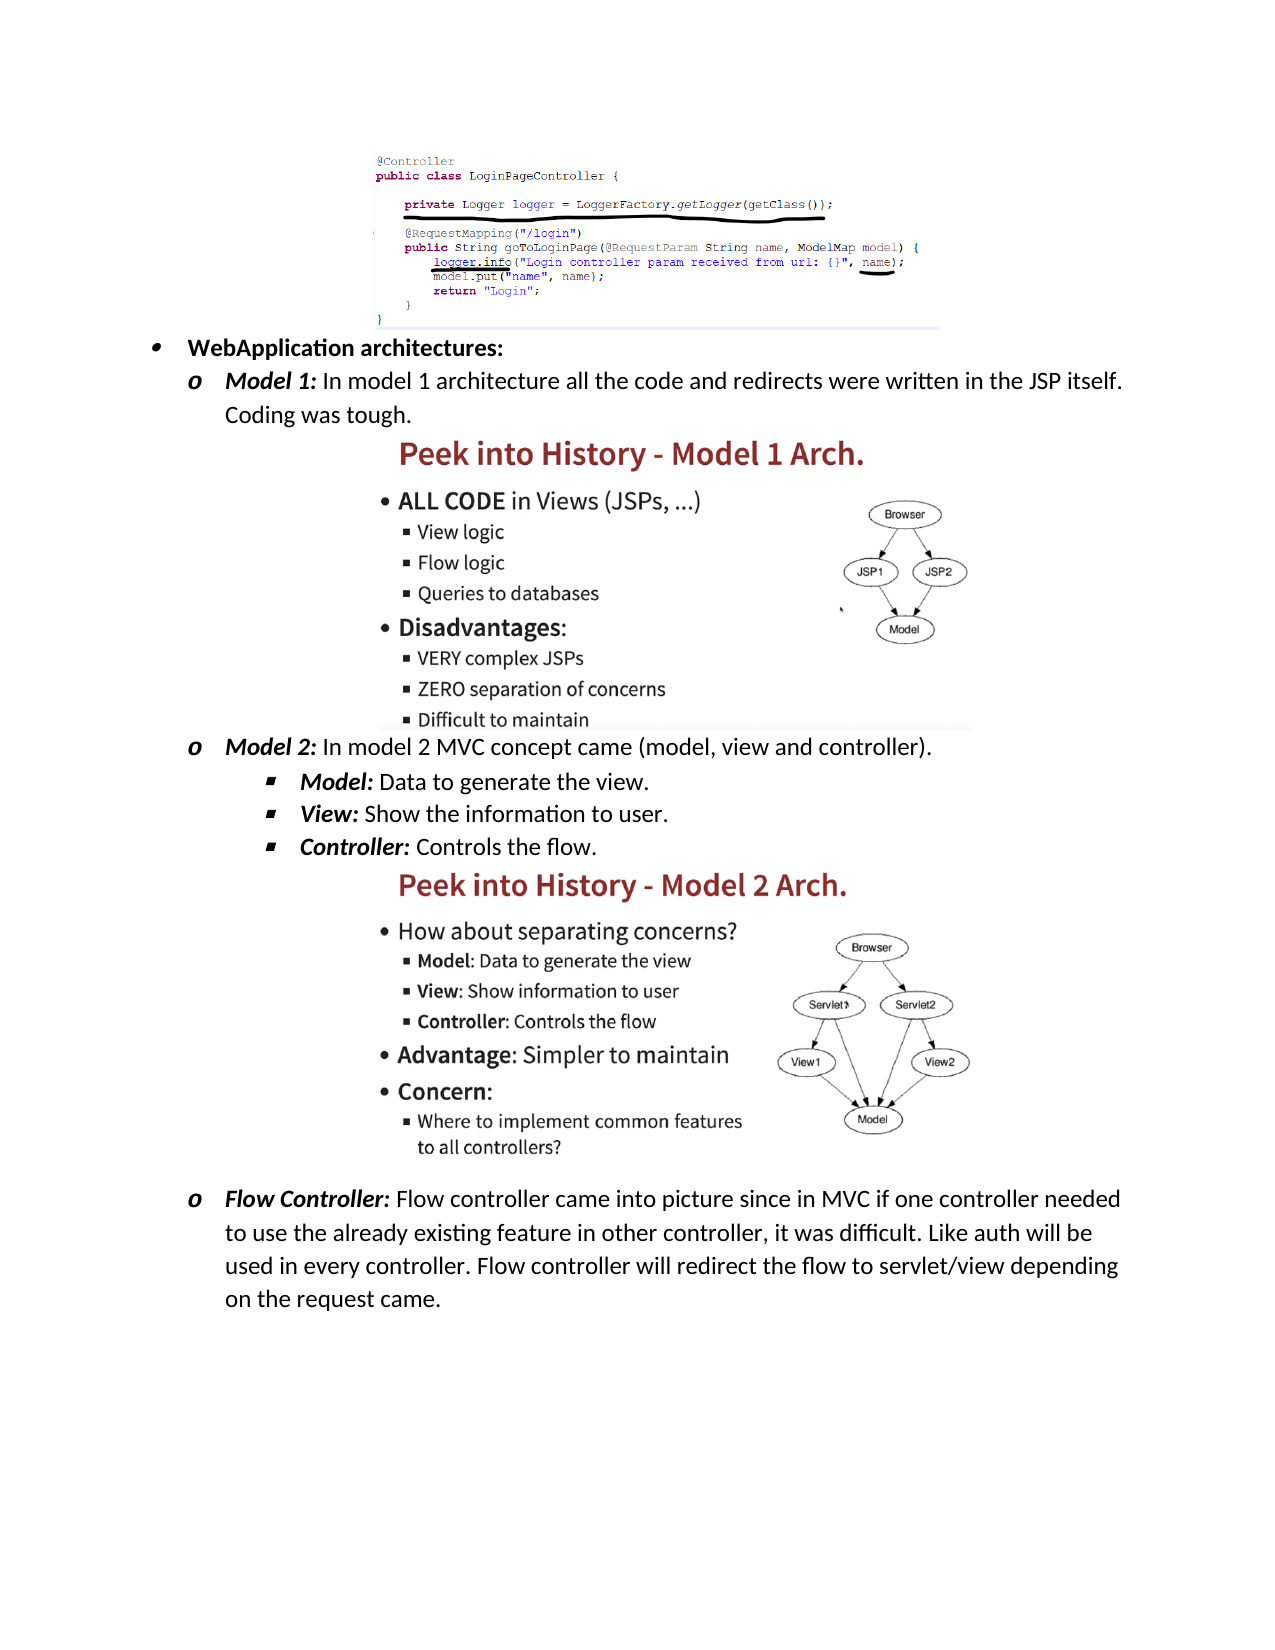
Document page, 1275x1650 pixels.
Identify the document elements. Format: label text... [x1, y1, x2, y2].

list Model: Data to generate the view. [262, 766, 1125, 796]
picture [370, 864, 980, 1181]
picture [373, 150, 940, 330]
picture [380, 432, 970, 730]
list Model 1: In model 1 architecture all the code and redirects were written in the JSP itself. Coding was tough. [187, 365, 1125, 430]
list Model 2: In model 2 MVC concept came (model, view and controller). [187, 731, 1125, 763]
list WebApplication architectures: [150, 332, 1125, 363]
list View: Show the information to user. [262, 798, 1125, 829]
list Flow Controller: Flow controller came into picture since in MVC if one controller needed to use the already existing feature in other controller, it was difficult. Like auth will be used in every controller. Flow controller will redirect the flow to servlet/view depending on the request came. [187, 1183, 1125, 1313]
list Controller: Controls the flow. [262, 831, 1125, 862]
